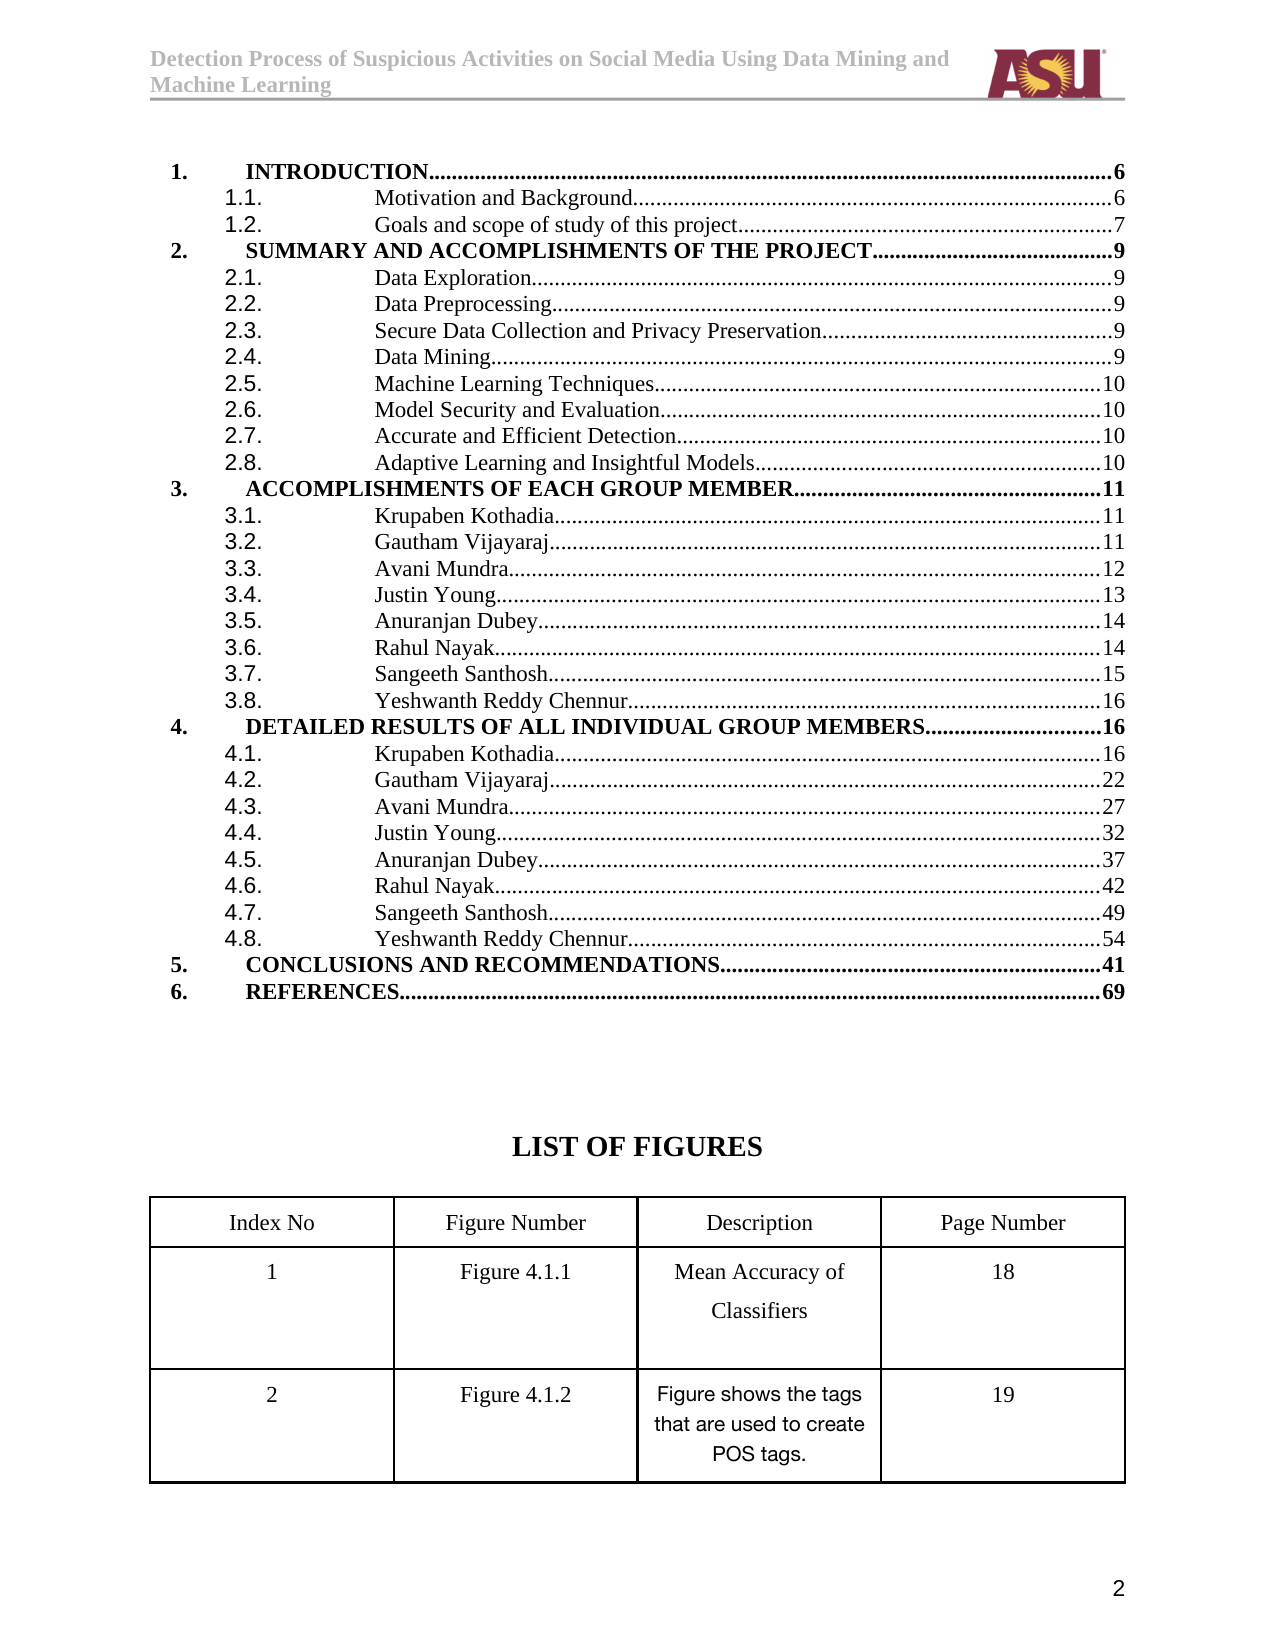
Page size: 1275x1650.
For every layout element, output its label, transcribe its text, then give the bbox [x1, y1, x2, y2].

table_header Figure Number [395, 1198, 636, 1246]
text LIST OF FIGURES [150, 1129, 1125, 1163]
table_cell 18 [882, 1248, 1124, 1368]
table_cell Figure 4.1.2 [395, 1370, 636, 1481]
table_header Description [639, 1198, 880, 1246]
table_cell 1 [151, 1248, 393, 1368]
table_header Page Number [882, 1198, 1124, 1246]
table_cell Figure shows the tags that are used to create POS tags. [639, 1370, 880, 1481]
table_cell Figure 4.1.1 [395, 1248, 636, 1368]
table_cell 2 [151, 1370, 393, 1481]
picture [987, 49, 1109, 97]
table_header Index No [151, 1198, 393, 1246]
table_cell 19 [882, 1370, 1124, 1481]
table_cell Mean Accuracy of Classifiers [639, 1248, 880, 1368]
